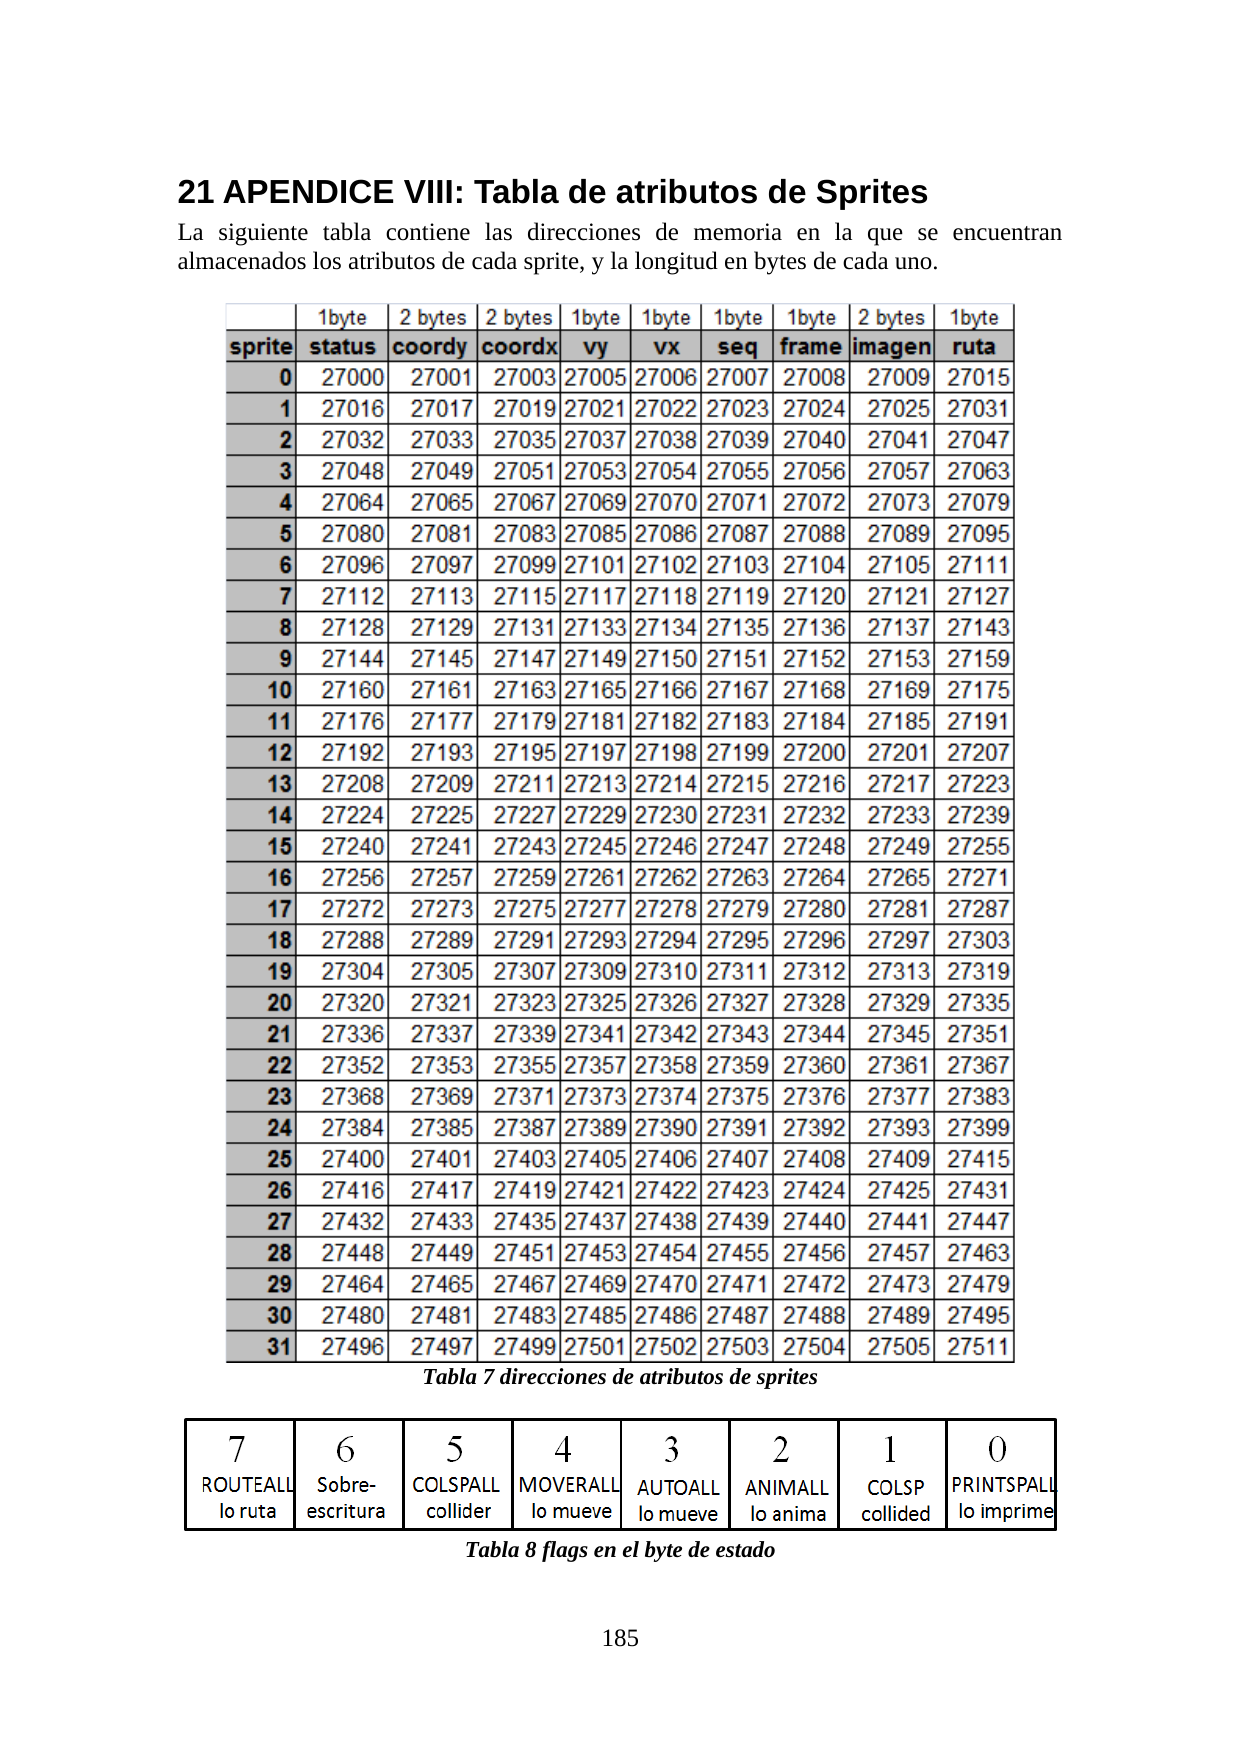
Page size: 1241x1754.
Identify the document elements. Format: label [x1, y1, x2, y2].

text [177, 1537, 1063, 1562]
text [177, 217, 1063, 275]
picture [225, 303, 1015, 1363]
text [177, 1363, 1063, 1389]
picture [177, 1410, 1063, 1537]
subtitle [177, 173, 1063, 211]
